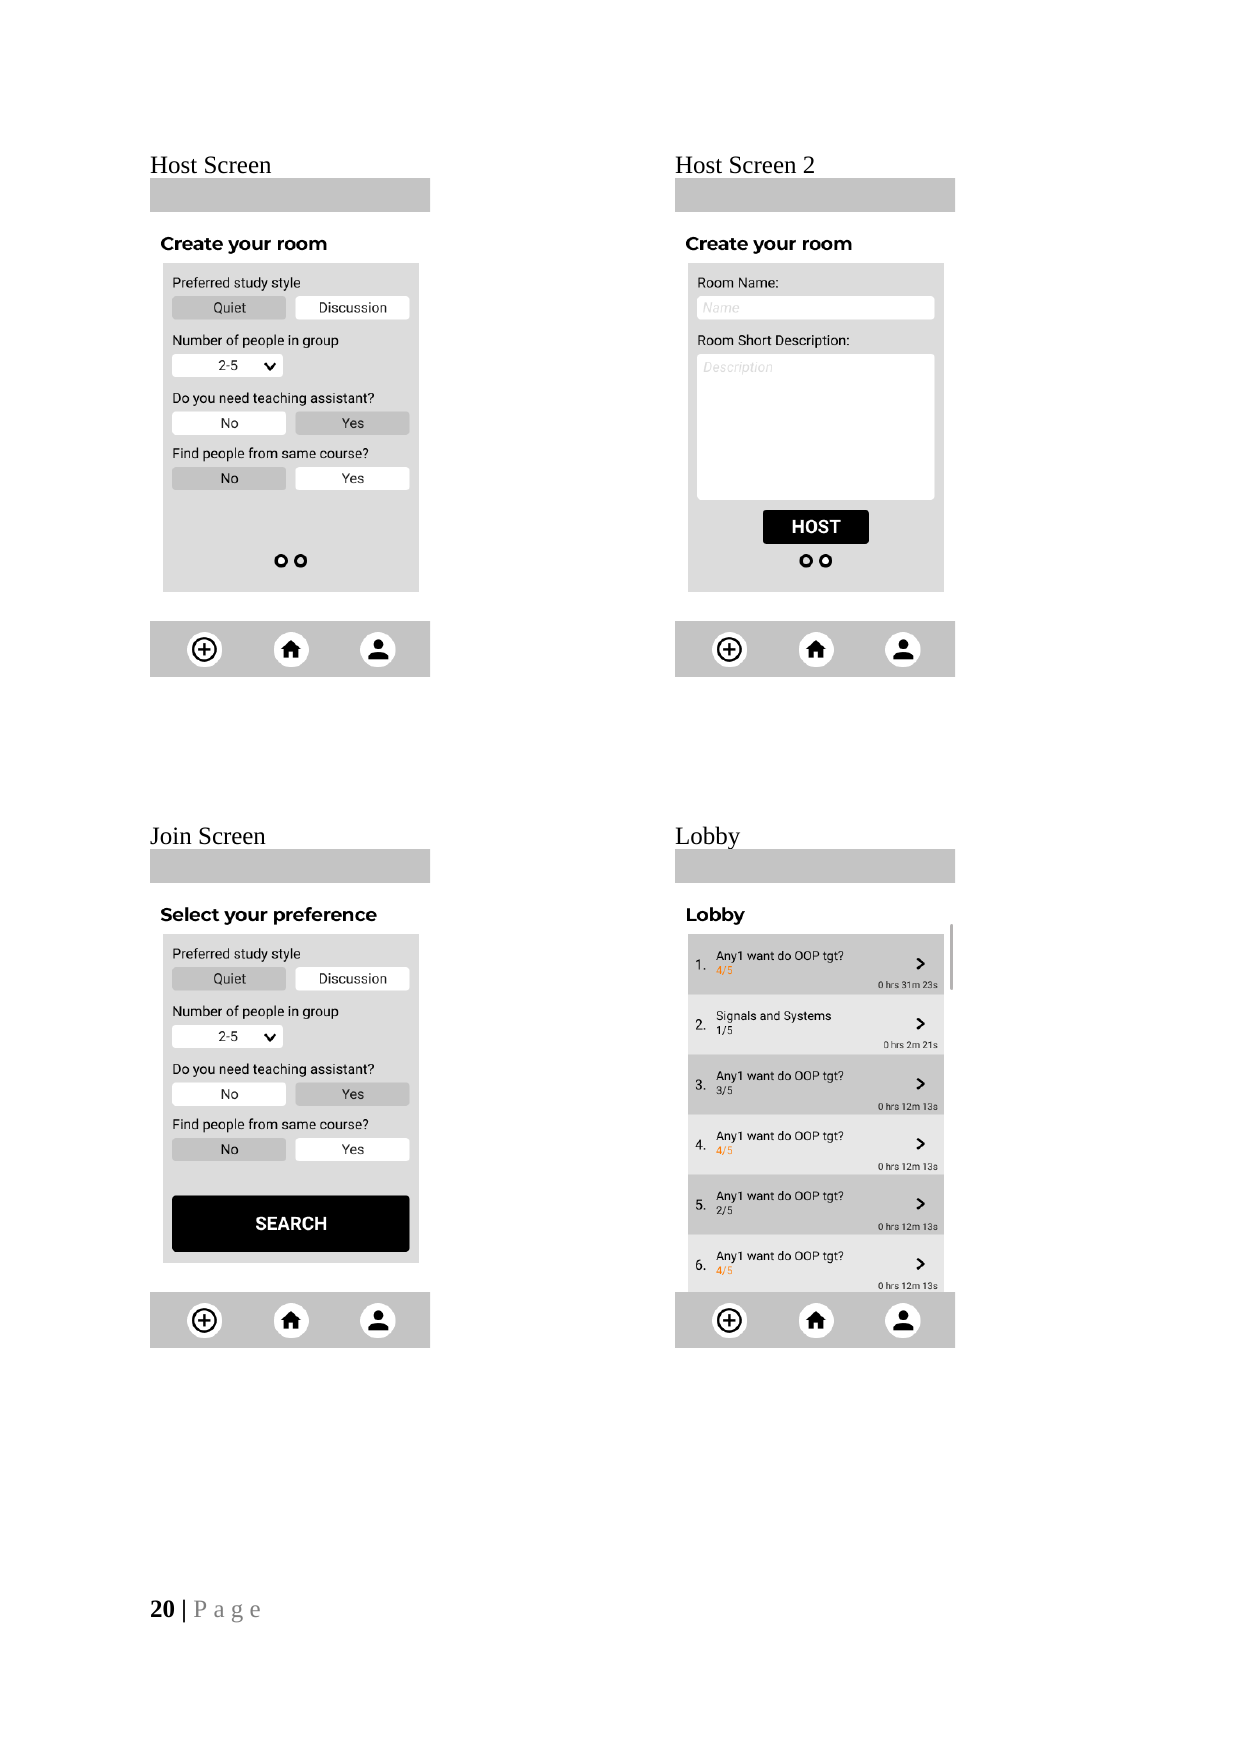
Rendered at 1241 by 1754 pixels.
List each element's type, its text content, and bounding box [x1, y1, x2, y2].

picture [150, 849, 431, 1348]
picture [675, 849, 956, 1348]
picture [150, 178, 431, 677]
text Host Screen Host Screen 2 [150, 150, 1090, 179]
picture [675, 178, 956, 677]
text Join Screen Lobby [150, 821, 1090, 849]
